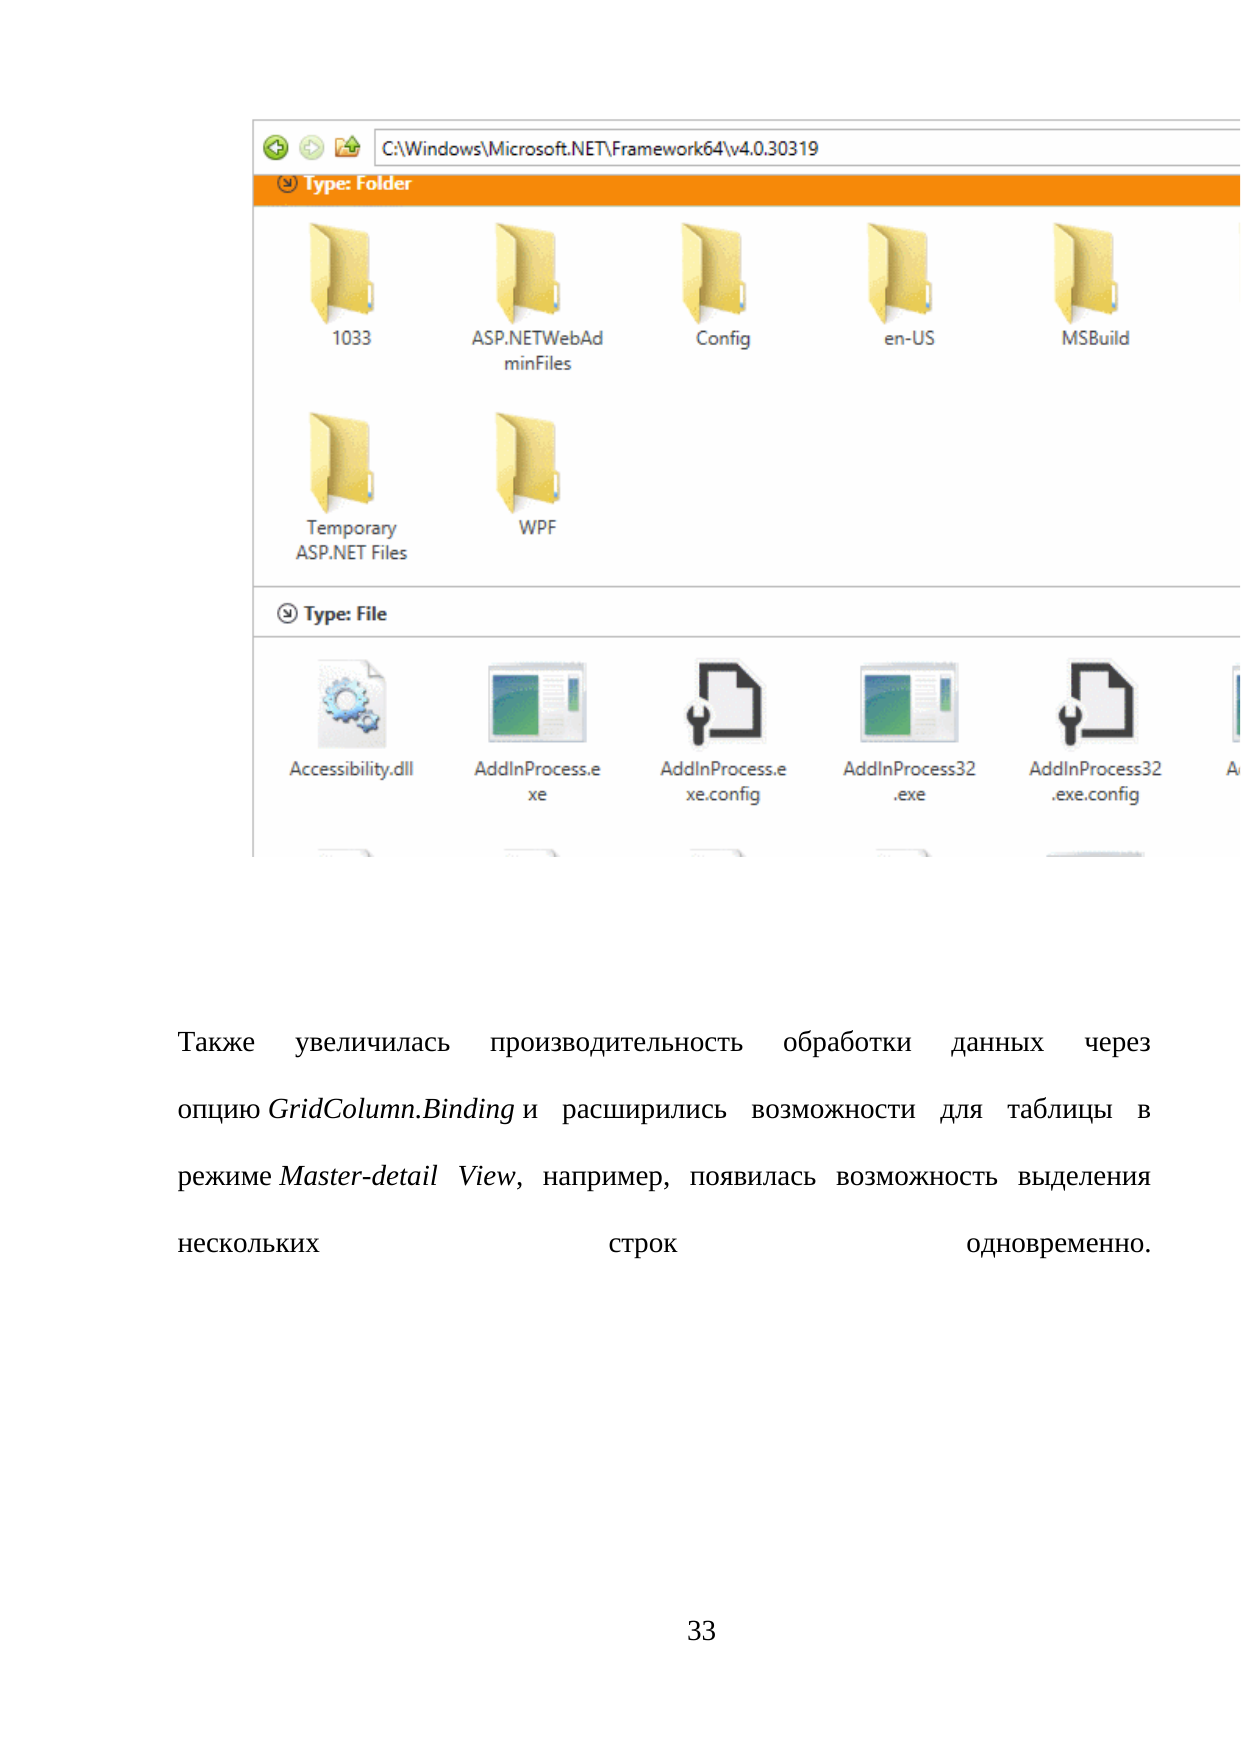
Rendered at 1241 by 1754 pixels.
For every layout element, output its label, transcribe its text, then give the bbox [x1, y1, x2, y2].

text Также увеличилась производительность обработки данных через опцию GridColumn.Binding и расширились возможности для таблицы в режиме Master-detail View, например, появилась возможность выделения нескольких строк одновременно. [177, 890, 1152, 1326]
picture [251, 118, 1241, 857]
